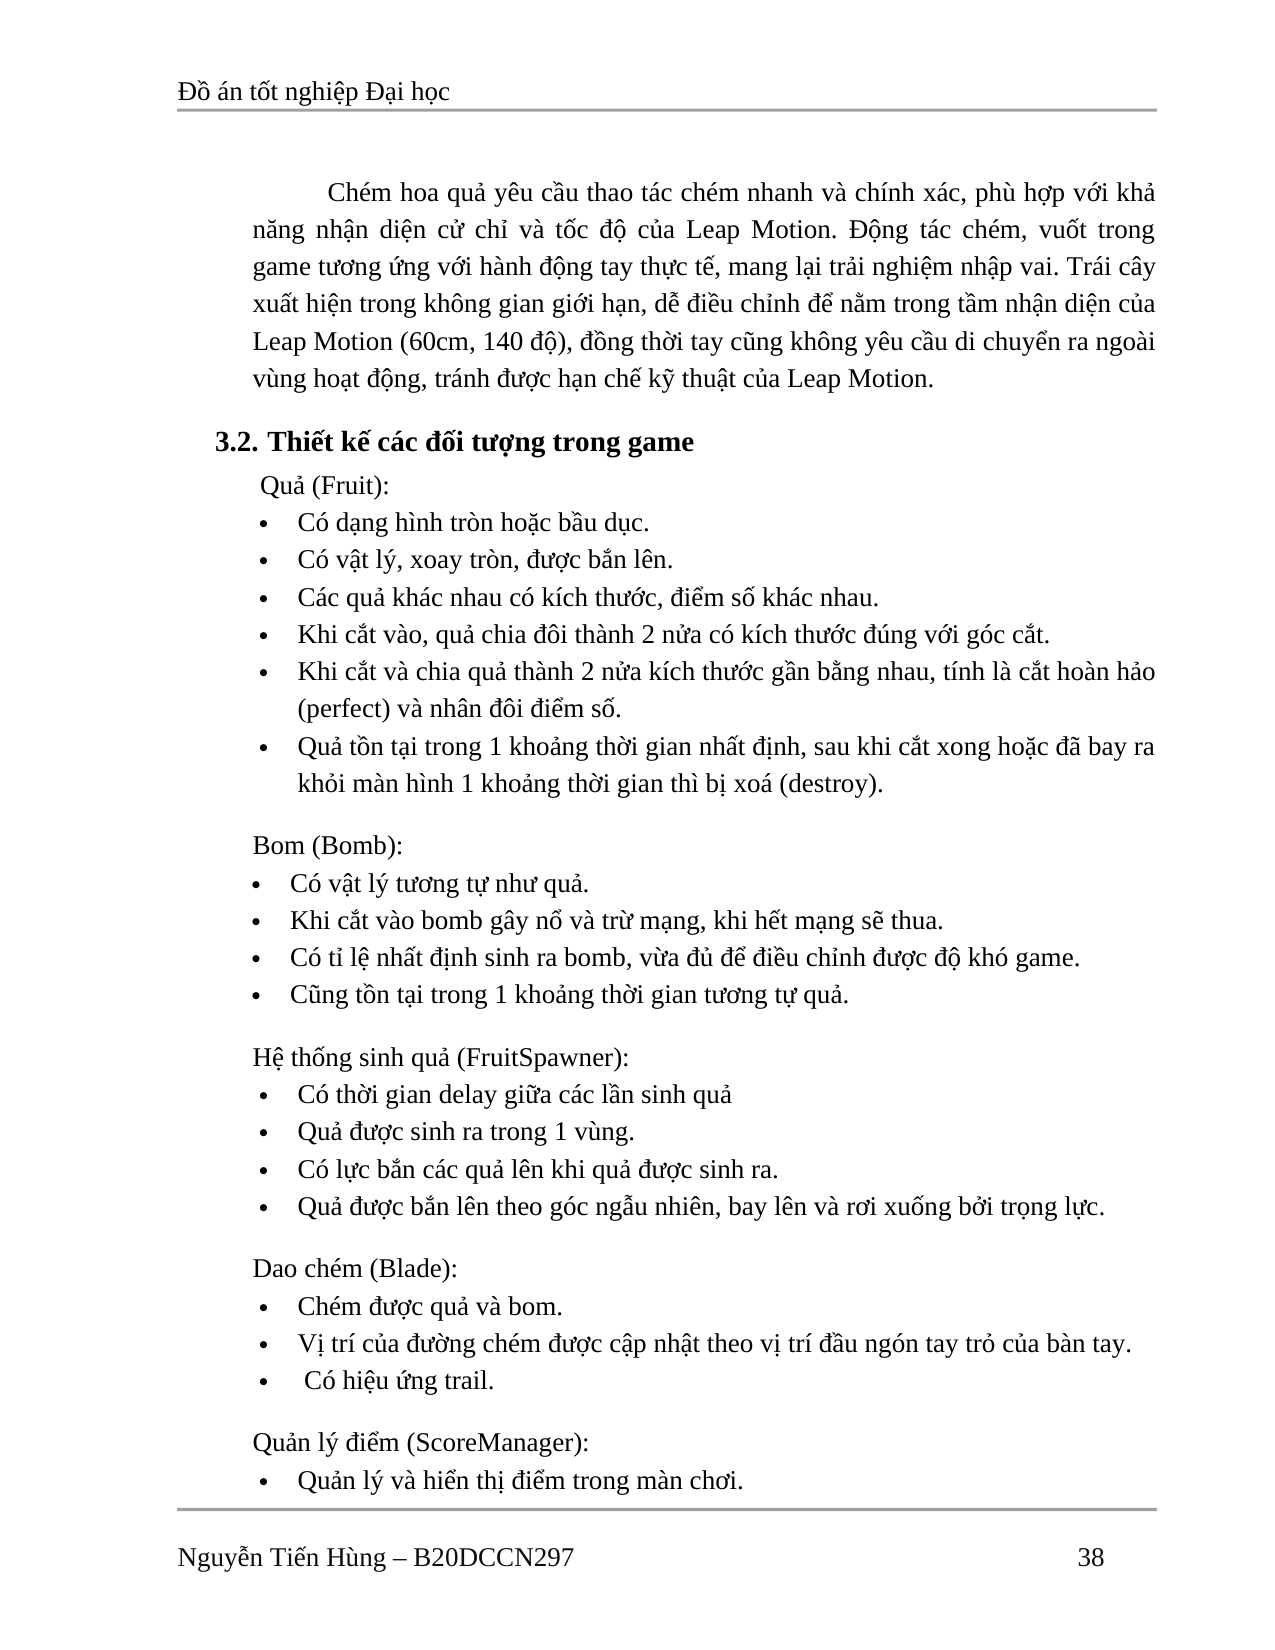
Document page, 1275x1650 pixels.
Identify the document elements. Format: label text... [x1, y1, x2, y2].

list Quả được bắn lên theo góc ngẫu nhiên, bay lên và rơi xuống bởi trọng lực. [260, 1190, 1157, 1221]
subtitle Thiết kế các đối tượng trong game [215, 424, 1157, 458]
list Cũng tồn tại trong 1 khoảng thời gian tương tự quả. [252, 979, 1157, 1010]
list Khi cắt và chia quả thành 2 nửa kích thước gần bằng nhau, tính là cắt hoàn hảo (perfect) và nhân đôi điểm số. [260, 655, 1157, 724]
list Quả tồn tại trong 1 khoảng thời gian nhất định, sau khi cắt xong hoặc đã bay ra khỏi màn hình 1 khoảng thời gian thì bị xoá (destroy). [260, 730, 1157, 798]
list Vị trí của đường chém được cập nhật theo vị trí đầu ngón tay trỏ của bàn tay. [260, 1327, 1157, 1358]
list Có lực bắn các quả lên khi quả được sinh ra. [260, 1153, 1157, 1184]
text Quản lý điểm (ScoreManager): [177, 1427, 1157, 1458]
list Các quả khác nhau có kích thước, điểm số khác nhau. [260, 581, 1157, 612]
list Quả được sinh ra trong 1 vùng. [260, 1116, 1157, 1147]
text Dao chém (Blade): [177, 1252, 1157, 1283]
list Có dạng hình tròn hoặc bầu dục. [260, 506, 1157, 537]
text Bom (Bomb): [177, 829, 1157, 861]
text Hệ thống sinh quả (FruitSpawner): [177, 1041, 1157, 1072]
list Có thời gian delay giữa các lần sinh quả [260, 1078, 1157, 1109]
list Có hiệu ứng trail. [260, 1364, 1157, 1395]
list Quả (Fruit): [260, 469, 1157, 500]
list Có vật lý tương tự như quả. [252, 867, 1157, 898]
list Có tỉ lệ nhất định sinh ra bomb, vừa đủ để điều chỉnh được độ khó game. [252, 941, 1157, 972]
list Khi cắt vào, quả chia đôi thành 2 nửa có kích thước đúng với góc cắt. [260, 618, 1157, 649]
text Chém hoa quả yêu cầu thao tác chém nhanh và chính xác, phù hợp với khả năng nhận diện cử chỉ và tốc độ của Leap Motion. Động tác chém, vuốt trong game tương ứng với hành động tay thực tế, mang lại trải nghiệm nhập vai. Trái cây xuất hiện trong không gian giới hạn, dễ điều chỉnh để nằm trong tầm nhận diện của Leap Motion (60cm, 140 độ), đồng thời tay cũng không yêu cầu di chuyển ra ngoài vùng hoạt động, tránh được hạn chế kỹ thuật của Leap Motion. [252, 176, 1157, 393]
list Có vật lý, xoay tròn, được bắn lên. [260, 543, 1157, 574]
list Quản lý và hiển thị điểm trong màn chơi. [260, 1464, 1157, 1495]
list Khi cắt vào bomb gây nổ và trừ mạng, khi hết mạng sẽ thua. [252, 904, 1157, 935]
list Chém được quả và bom. [260, 1290, 1157, 1321]
